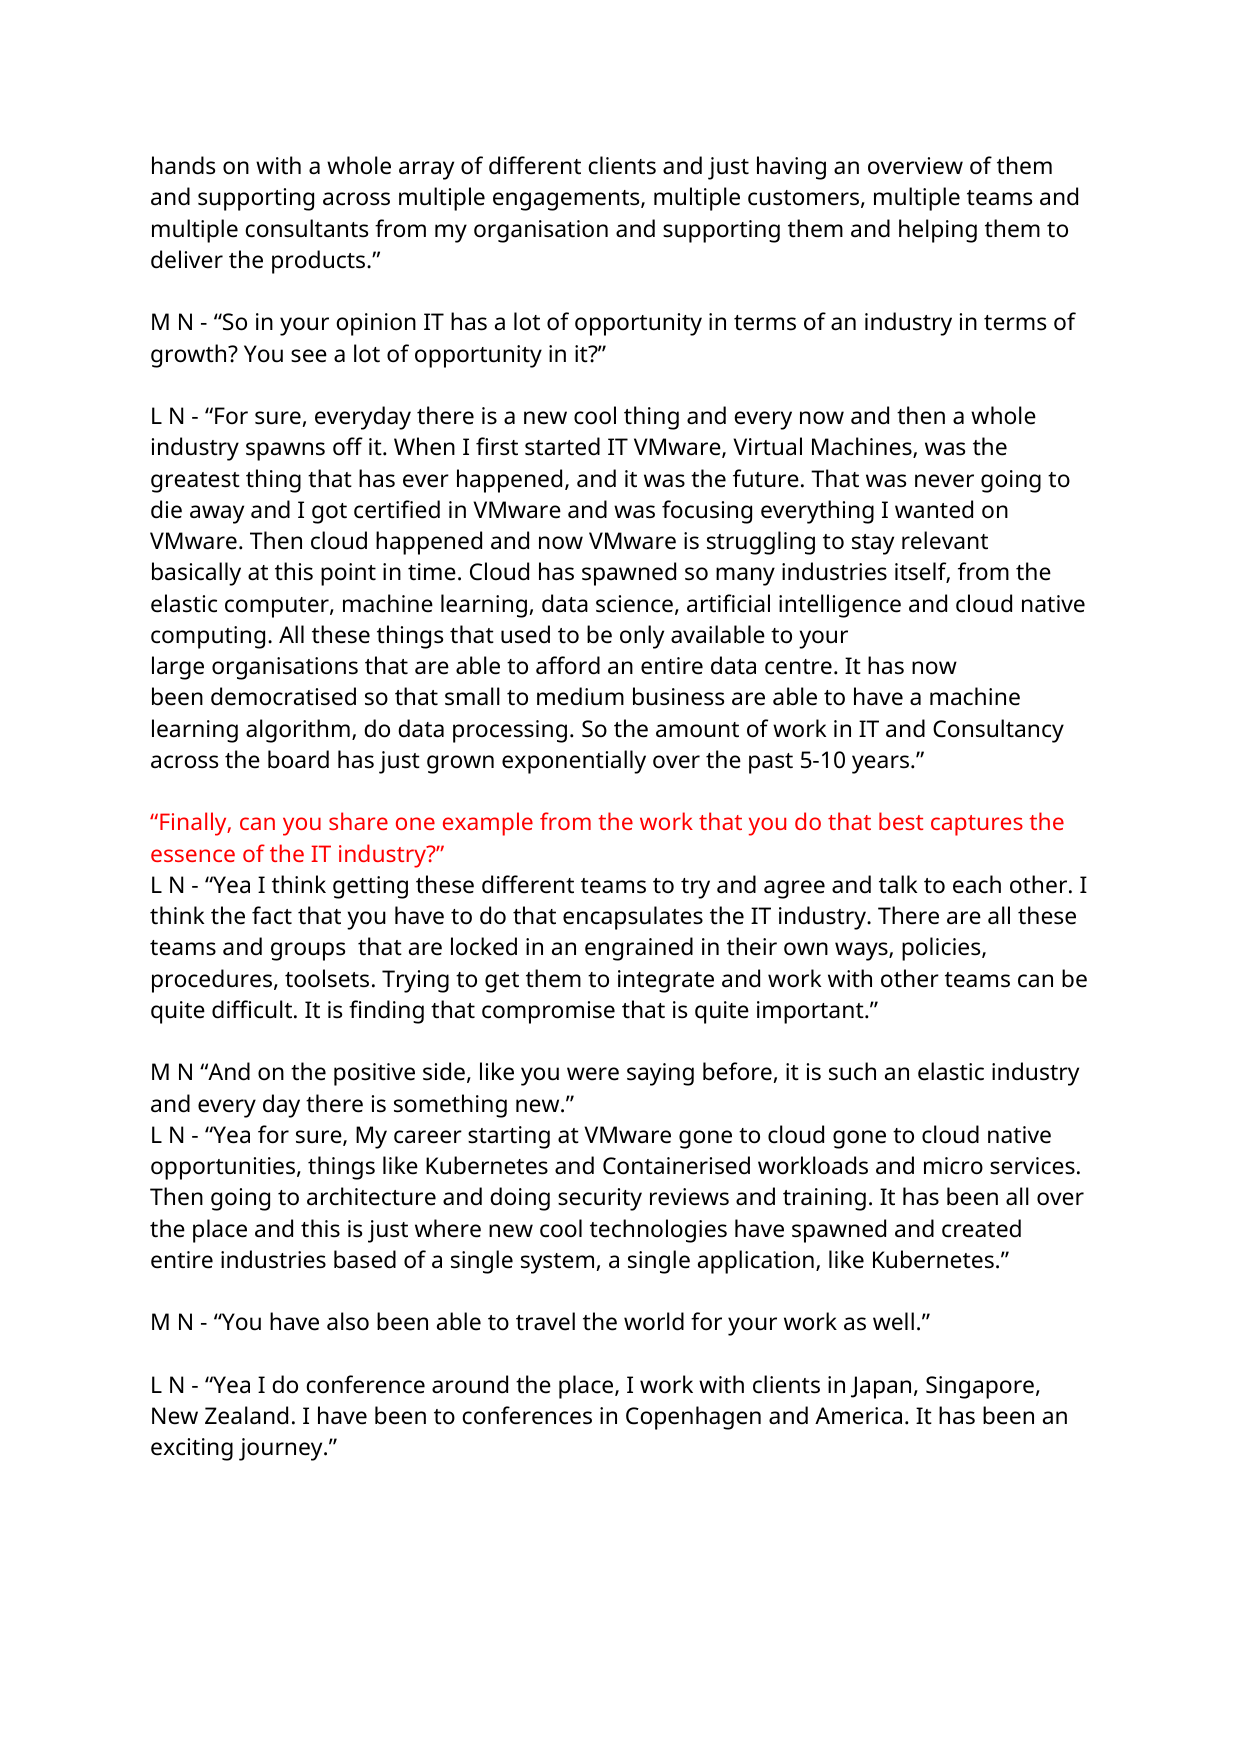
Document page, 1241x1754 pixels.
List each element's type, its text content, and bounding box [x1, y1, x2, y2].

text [150, 150, 1090, 275]
text L N - “Yea for sure, My career starting at VMware gone to cloud gone to cloud native opportunities, things like Kubernetes and Containerised workloads and micro services. Then going to architecture and doing security reviews and training. It has been all over the place and this is just where new cool technologies have spawned and created entire industries based of a single system, a single application, like Kubernetes.” [150, 1119, 1090, 1275]
text M N - “So in your opinion IT has a lot of opportunity in terms of an industry in terms of growth? You see a lot of opportunity in it?” [150, 306, 1090, 369]
text M N “And on the positive side, like you were saying before, it is such an elastic industry and every day there is something new.” [150, 1056, 1090, 1119]
text L N - “For sure, everyday there is a new cool thing and every now and then a whole industry spawns off it. When I first started IT VMware, Virtual Machines, was the greatest thing that has ever happened, and it was the future. That was never going to die away and I got certified in VMware and was focusing everything I wanted on VMware. Then cloud happened and now VMware is struggling to stay relevant basically at this point in time. Cloud has spawned so many industries itself, from the elastic computer, machine learning, data science, artificial intelligence and cloud native computing. All these things that used to be only available to your large organisations that are able to afford an entire data centre. It has now been democratised so that small to medium business are able to have a machine learning algorithm, do data processing. So the amount of work in IT and Consultancy across the board has just grown exponentially over the past 5-10 years.” [150, 400, 1090, 775]
text L N - “Yea I think getting these different teams to try and agree and talk to each other. I think the fact that you have to do that encapsulates the IT industry. There are all these teams and groups that are locked in an engrained in their own ways, policies, procedures, toolsets. Trying to get them to integrate and work with other teams can be quite difficult. It is finding that compromise that is quite important.” [150, 869, 1090, 1025]
text “Finally, can you share one example from the work that you do that best captures the essence of the IT industry?” [150, 806, 1090, 869]
text L N - “Yea I do conference around the place, I work with clients in Japan, Singapore, New Zealand. I have been to conferences in Copenhagen and America. It has been an exciting journey.” [150, 1369, 1090, 1462]
text M N - “You have also been able to travel the world for your work as well.” [150, 1306, 1090, 1337]
